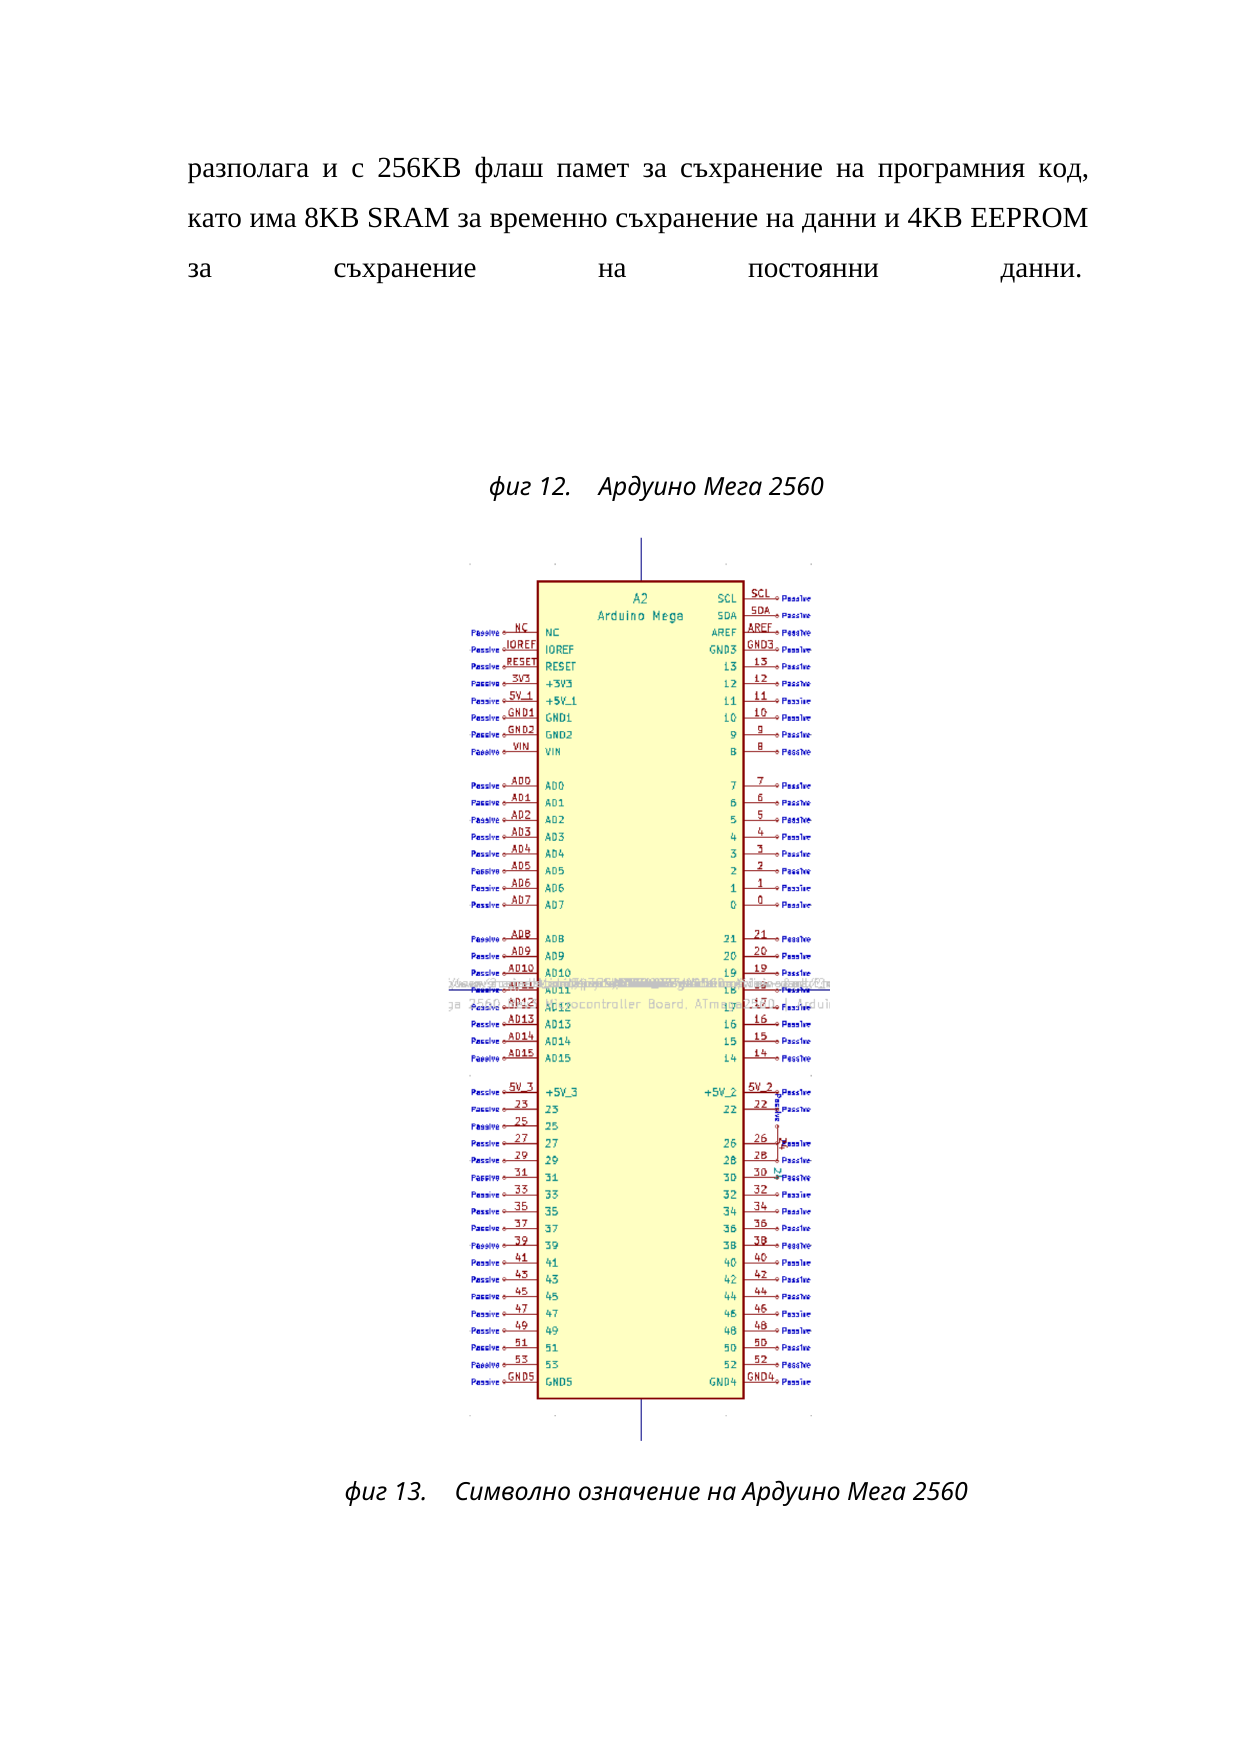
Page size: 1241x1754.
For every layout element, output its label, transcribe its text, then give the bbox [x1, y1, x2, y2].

text Символно означение на Ардуино Мега 2560 [225, 1474, 1090, 1508]
picture [449, 539, 830, 1440]
text Ардуино Мега 2560 [225, 468, 1090, 503]
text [187, 150, 1090, 435]
